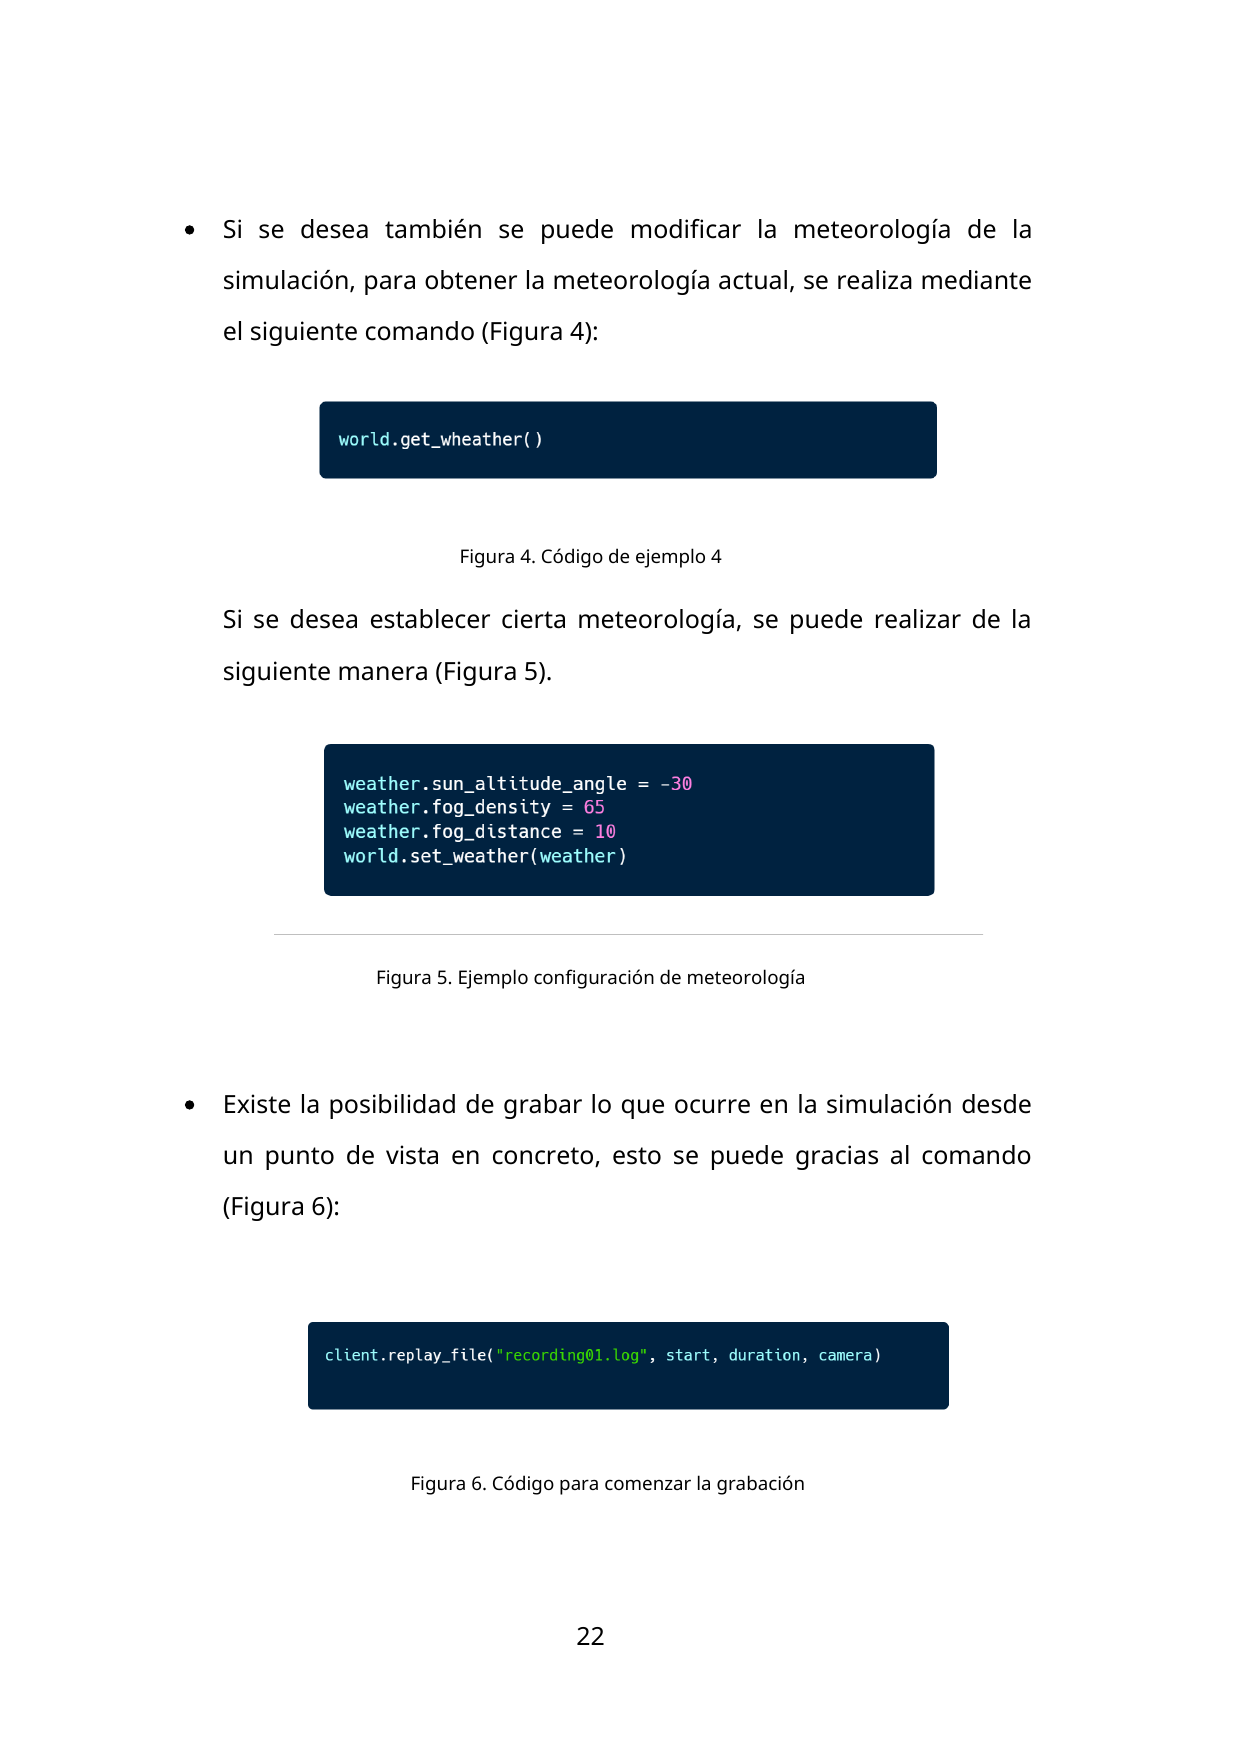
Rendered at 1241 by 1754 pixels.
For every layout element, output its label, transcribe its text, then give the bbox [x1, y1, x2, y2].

list Si se desea establecer cierta meteorología, se puede realizar de la siguiente manera (Figura 5). [223, 602, 1033, 687]
text Figura 6. Código para comenzar la grabación [148, 1470, 1033, 1496]
picture [273, 704, 984, 935]
picture [272, 365, 984, 514]
list Existe la posibilidad de grabar lo que ocurre en la simulación desde un punto de vista en concreto, esto se puede gracias al comando (Figura 6): [185, 1087, 1033, 1223]
picture [266, 1291, 990, 1441]
list Si se desea también se puede modificar la meteorología de la simulación, para obtener la meteorología actual, se realiza mediante el siguiente comando (Figura 4): [185, 212, 1033, 348]
text Figura 5. Ejemplo configuración de meteorología [148, 964, 1033, 990]
text Figura 4. Código de ejemplo 4 [148, 543, 1033, 568]
